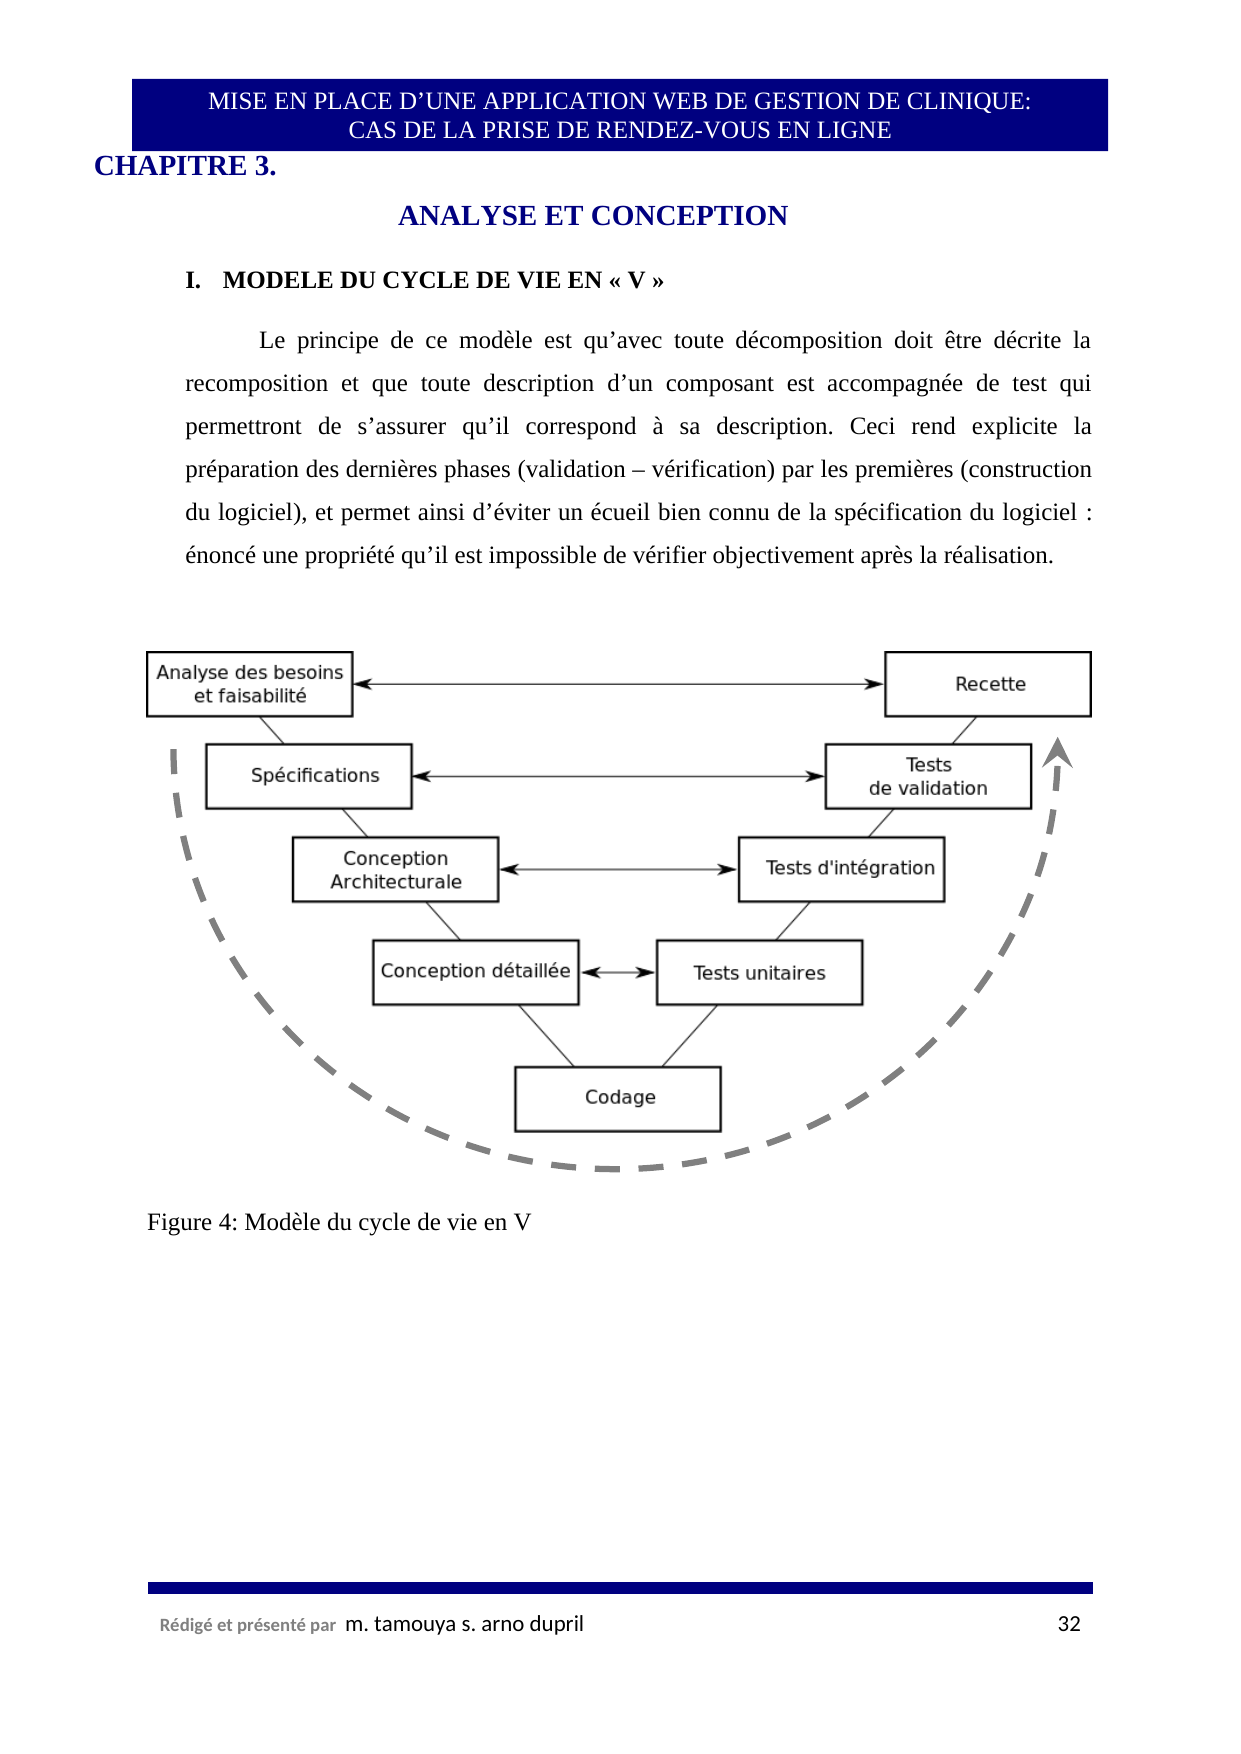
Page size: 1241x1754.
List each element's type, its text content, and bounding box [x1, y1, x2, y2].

picture [146, 651, 1092, 1133]
text Le principe de ce modèle est qu’avec toute décomposition doit être décrite la recomposition et que toute description d’un composant est accompagnée de test qui permettront de s’assurer qu’il correspond à sa description. Ceci rend explicite la préparation des dernières phases (validation – vérification) par les premières (construction du logiciel), et permet ainsi d’éviter un écueil bien connu de la spécification du logiciel : énoncé une propriété qu’il est impossible de vérifier objectivement après la réalisation. [185, 325, 1093, 569]
subtitle ANALYSE ET CONCEPTION [185, 152, 1093, 231]
subtitle MODELE DU CYCLE DE VIE EN « V » [185, 265, 1093, 294]
